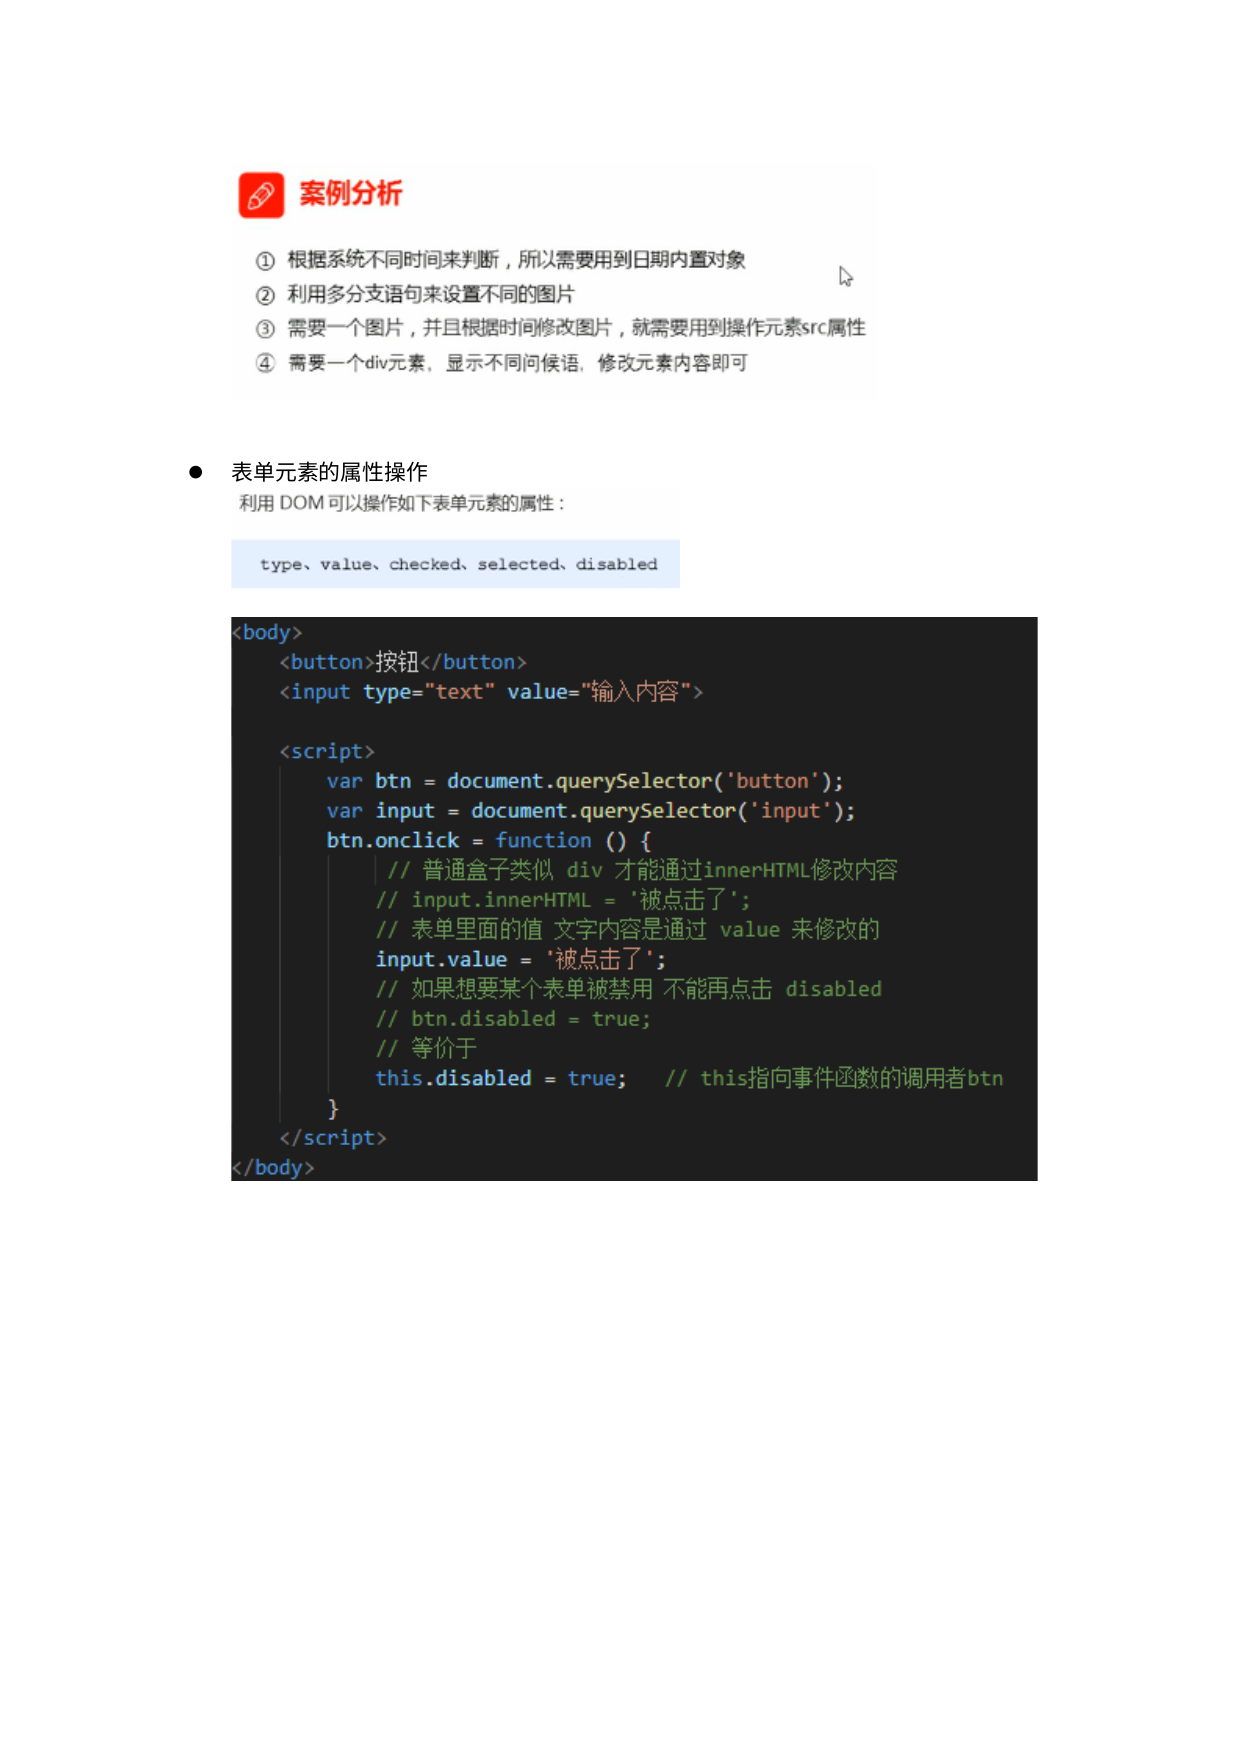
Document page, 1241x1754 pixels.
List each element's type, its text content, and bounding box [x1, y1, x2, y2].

list 表单元素的属性操作 [187, 454, 1053, 487]
picture [231, 617, 1038, 1181]
picture [231, 487, 680, 591]
picture [231, 162, 879, 400]
